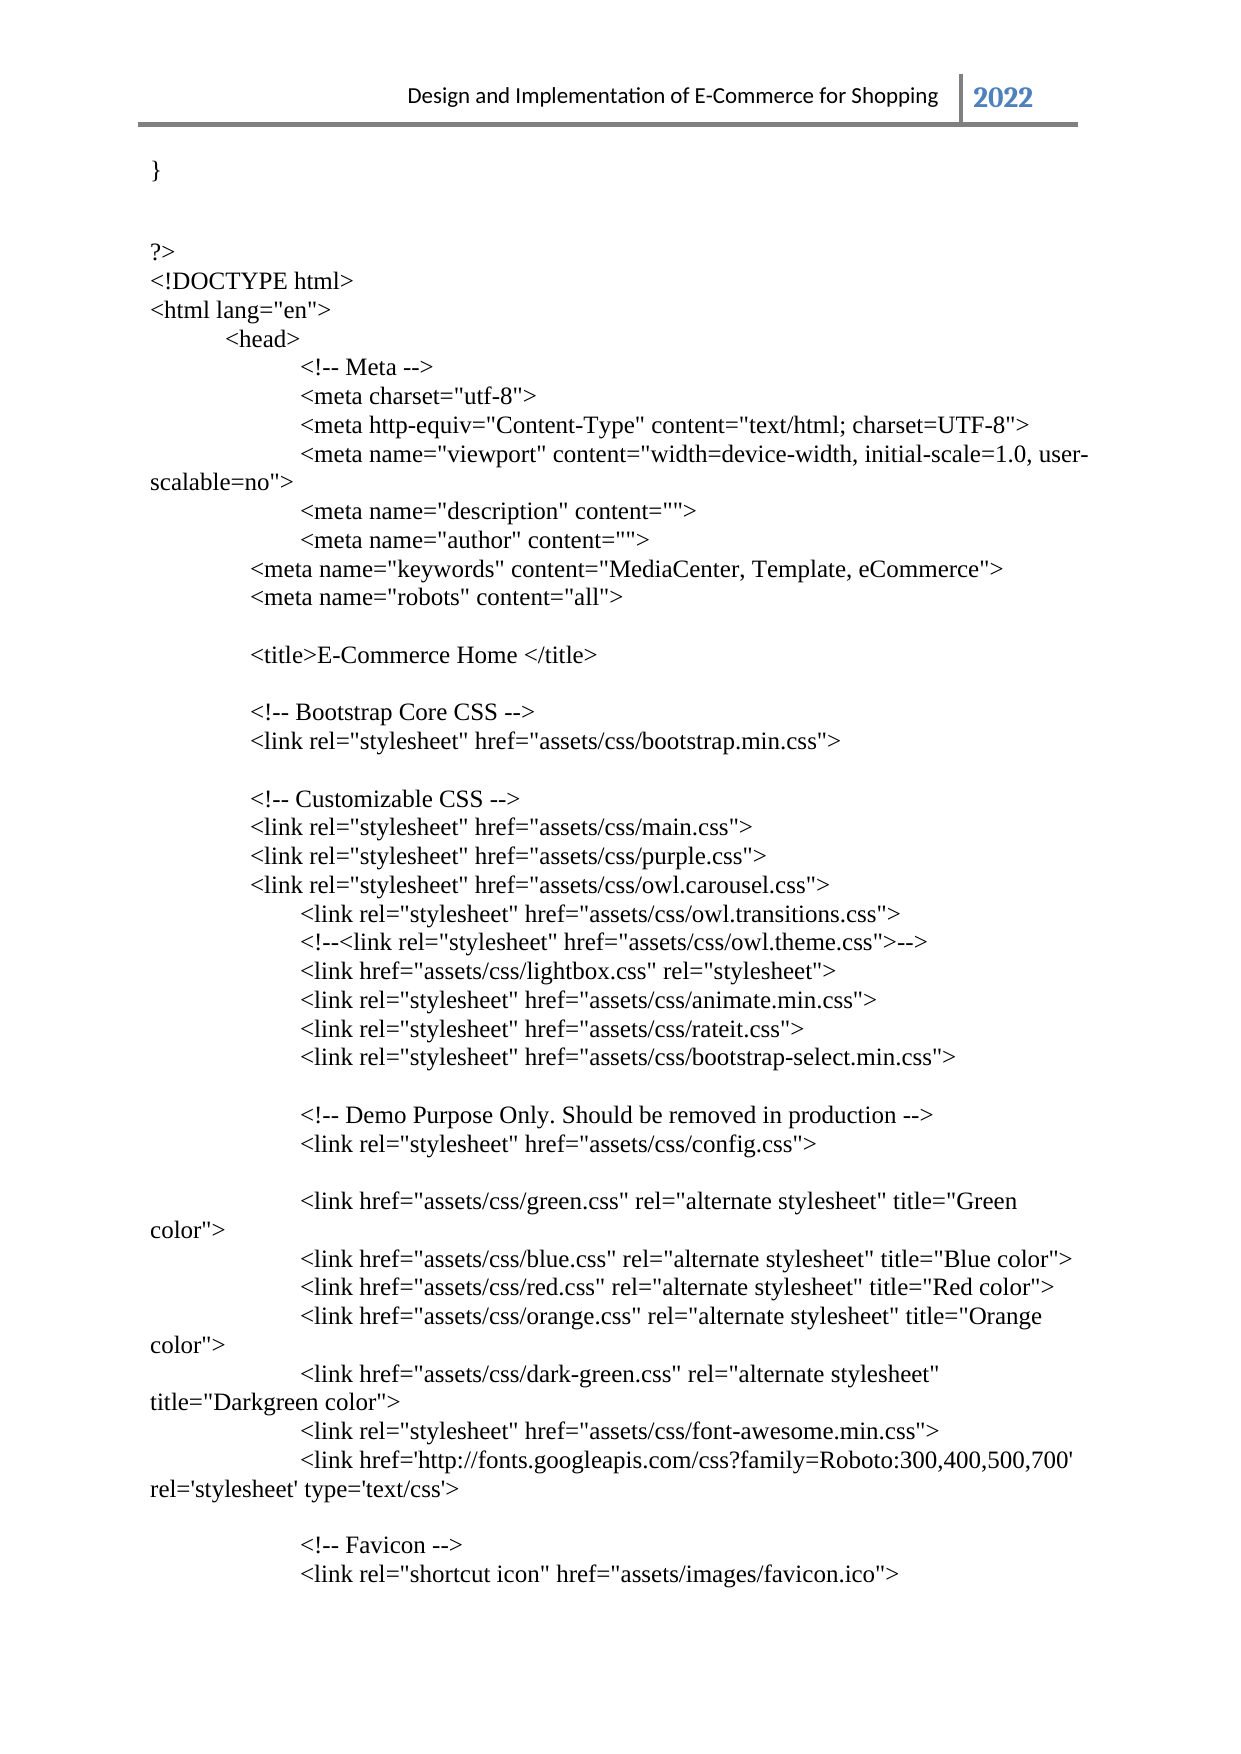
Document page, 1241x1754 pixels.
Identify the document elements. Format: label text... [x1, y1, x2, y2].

text <meta http-equiv="Content-Type" content="text/html; charset=UTF-8"> [150, 410, 1090, 439]
text <title>E-Commerce Home </title> [150, 640, 1090, 669]
text <link href="assets/css/dark-green.css" rel="alternate stylesheet" title="Darkgreen color"> [150, 1359, 1090, 1416]
text <link href="assets/css/orange.css" rel="alternate stylesheet" title="Orange color"> [150, 1301, 1090, 1359]
text <link rel="stylesheet" href="assets/css/bootstrap.min.css"> [150, 726, 1090, 755]
text <link rel="stylesheet" href="assets/css/font-awesome.min.css"> [150, 1416, 1090, 1445]
text <link rel="stylesheet" href="assets/css/purple.css"> [150, 841, 1090, 870]
text <meta name="author" content=""> [150, 525, 1090, 554]
text <link rel="stylesheet" href="assets/css/owl.transitions.css"> [150, 899, 1090, 927]
text <link href="assets/css/green.css" rel="alternate stylesheet" title="Green color"> [150, 1186, 1090, 1244]
text <meta name="robots" content="all"> [150, 582, 1090, 611]
text <link rel="stylesheet" href="assets/css/owl.carousel.css"> [150, 870, 1090, 899]
text <!-- Favicon --> [150, 1531, 1090, 1559]
text <!--<link rel="stylesheet" href="assets/css/owl.theme.css">--> [150, 927, 1090, 956]
text <meta charset="utf-8"> [150, 381, 1090, 410]
text <!-- Meta --> [150, 352, 1090, 381]
text <link rel="stylesheet" href="assets/css/rateit.css"> [150, 1014, 1090, 1042]
text <link rel="stylesheet" href="assets/css/animate.min.css"> [150, 985, 1090, 1014]
text <link href="assets/css/blue.css" rel="alternate stylesheet" title="Blue color"> [150, 1244, 1090, 1272]
text <link href="assets/css/red.css" rel="alternate stylesheet" title="Red color"> [150, 1272, 1090, 1301]
text <meta name="keywords" content="MediaCenter, Template, eCommerce"> [150, 554, 1090, 582]
text <link rel="shortcut icon" href="assets/images/favicon.ico"> [150, 1559, 1090, 1588]
text <link rel="stylesheet" href="assets/css/main.css"> [150, 812, 1090, 841]
text ?> [150, 237, 1090, 266]
text <!DOCTYPE html> [150, 266, 1090, 295]
text <!-- Bootstrap Core CSS --> [150, 697, 1090, 726]
text <html lang="en"> [150, 295, 1090, 324]
text <head> [150, 324, 1090, 352]
text <link href="assets/css/lightbox.css" rel="stylesheet"> [150, 956, 1090, 985]
text <link href='http://fonts.googleapis.com/css?family=Roboto:300,400,500,700' rel='stylesheet' type='text/css'> [150, 1445, 1090, 1502]
text <!-- Demo Purpose Only. Should be removed in production --> [150, 1100, 1090, 1129]
text <meta name="viewport" content="width=device-width, initial-scale=1.0, user-scalable=no"> [150, 439, 1090, 496]
text <link rel="stylesheet" href="assets/css/bootstrap-select.min.css"> [150, 1042, 1090, 1071]
text } [150, 155, 1090, 184]
text <link rel="stylesheet" href="assets/css/config.css"> [150, 1129, 1090, 1157]
text <meta name="description" content=""> [150, 496, 1090, 525]
text <!-- Customizable CSS --> [150, 784, 1090, 812]
